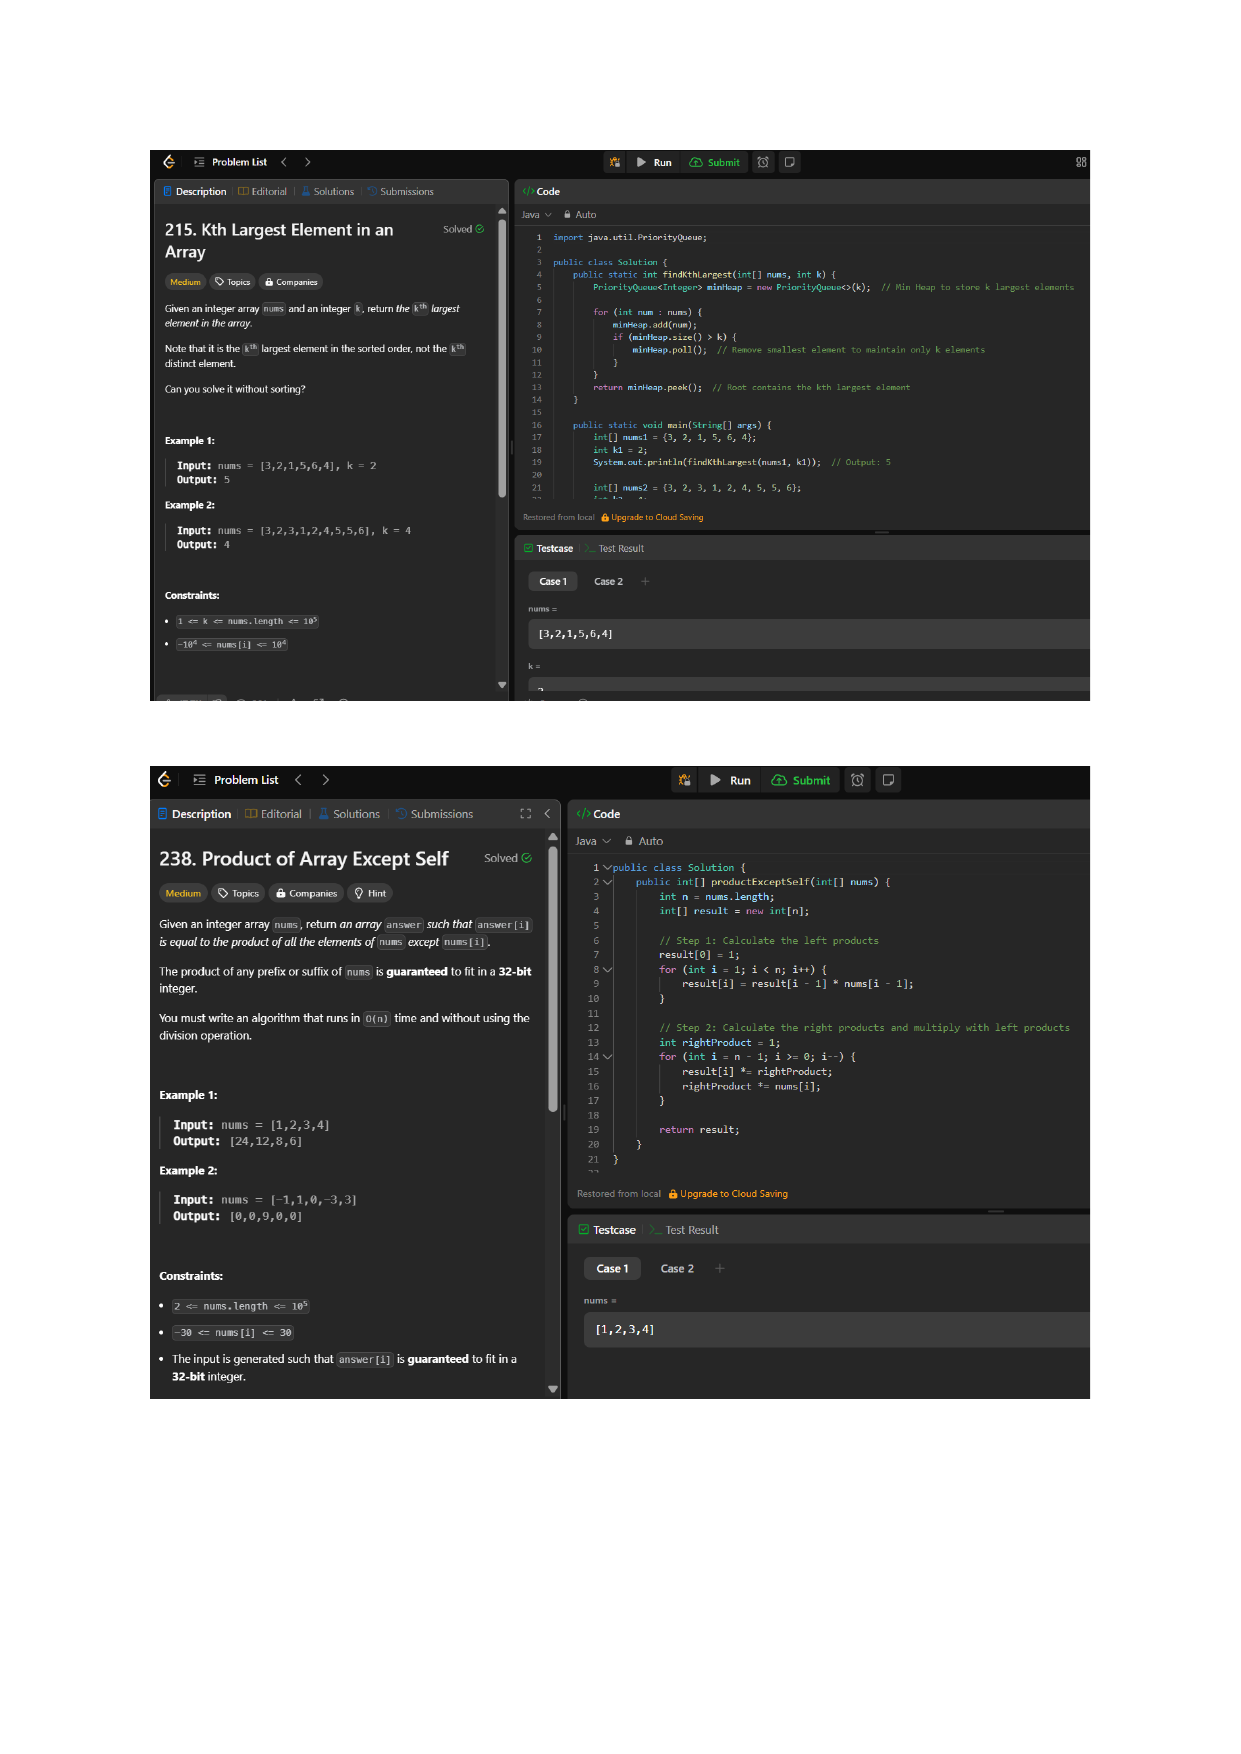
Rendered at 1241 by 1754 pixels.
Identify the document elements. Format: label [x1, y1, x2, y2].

picture [150, 766, 1091, 1399]
picture [150, 150, 1091, 701]
